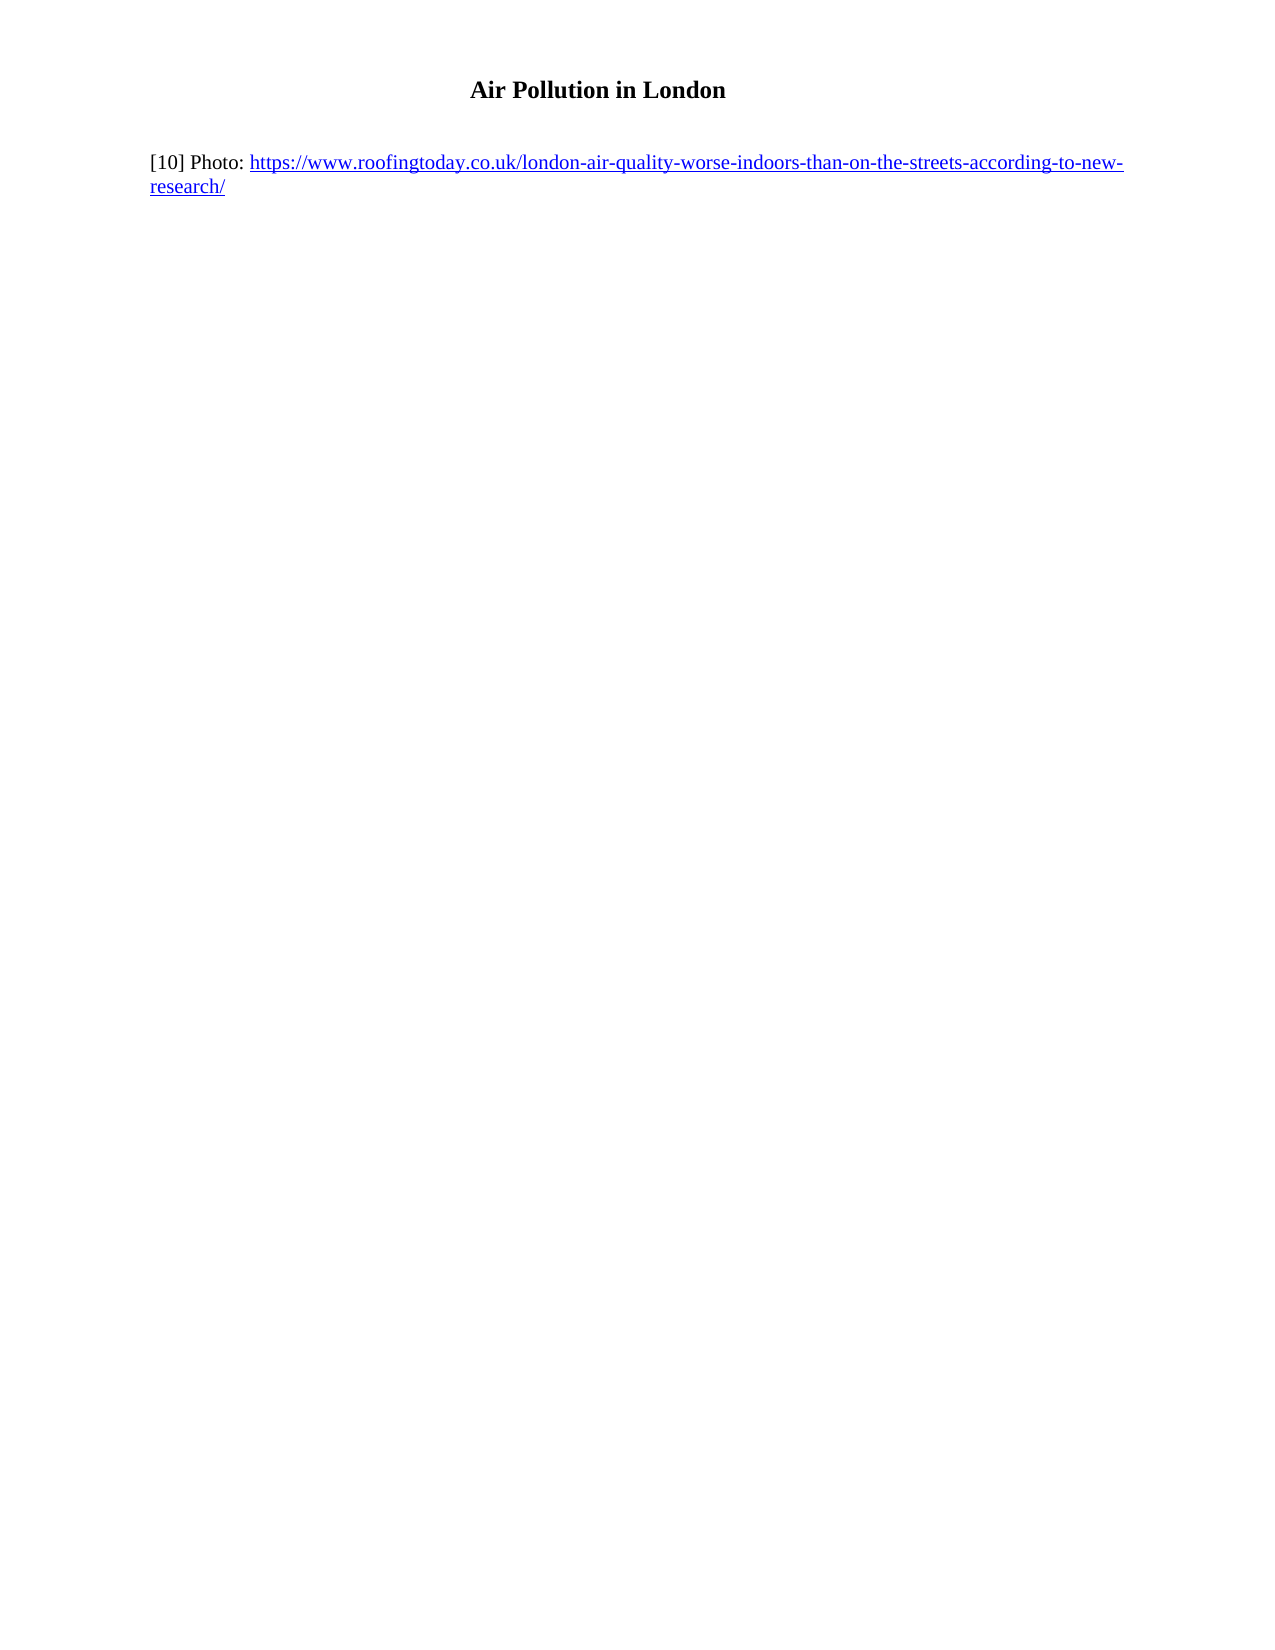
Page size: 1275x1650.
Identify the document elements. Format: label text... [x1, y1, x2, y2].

text [10] Photo: https://www.roofingtoday.co.uk/london-air-quality-worse-indoors-than-on-the-streets-according-to-new-research/ [150, 150, 1125, 198]
